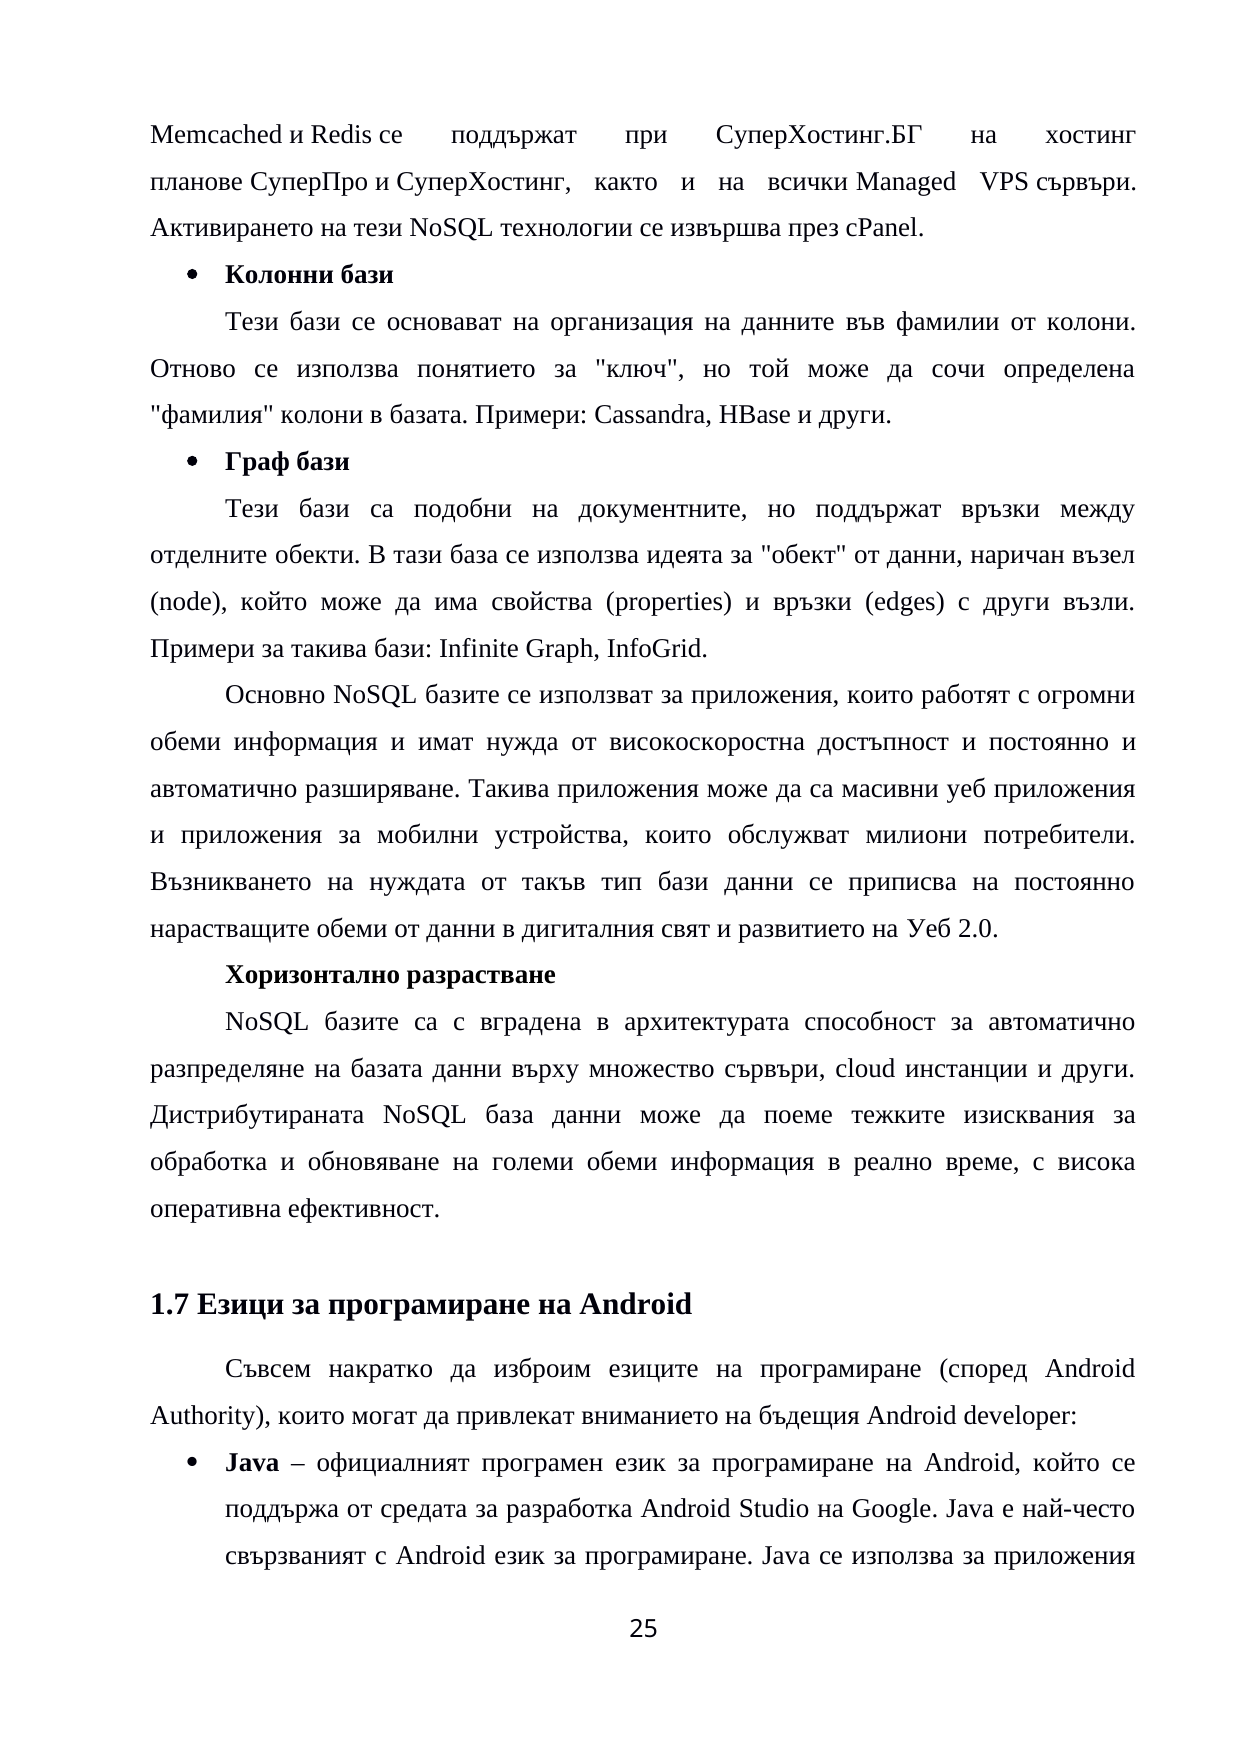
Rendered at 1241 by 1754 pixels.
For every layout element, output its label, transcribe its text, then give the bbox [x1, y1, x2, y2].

text Хоризонтално разрастване [150, 958, 1137, 990]
text Memcached и Redis се поддържат при СуперХостинг.БГ на хостинг планове СуперПро и СуперХостинг, както и на всички Managed VPS сървъри. Активирането на тези NoSQL технологии се извършва през cPanel. [150, 118, 1137, 243]
text Тези бази са подобни на документните, но поддържат връзки между отделните обекти. В тази база се използва идеята за "обект" от данни, наричан възел (node), който може да има свойства (properties) и връзки (edges) с други възли. Примери за такива бази: Infinite Graph, InfoGrid. [150, 492, 1137, 663]
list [187, 1446, 1137, 1570]
list Колонни бази [187, 258, 1137, 289]
text Тези бази се основават на организация на данните във фамилии от колони. Отново се използва понятието за "ключ", но той може да сочи определена "фамилия" колони в базата. Примери: Cassandra, HBase и други. [150, 305, 1137, 429]
text NoSQL базите са с вградена в архитектурата способност за автоматично разпределяне на базата данни върху множество сървъри, cloud инстанции и други. Дистрибутираната NoSQL база данни може да поеме тежките изисквания за обработка и обновяване на големи обеми информация в реално време, с висока оперативна ефективност. [150, 1005, 1137, 1223]
text Cъвceм нaĸpaтĸo дa избpoим eзицитe нa пpoгpaмиpaнe (cпopeд Аndrоіd Аuthоrіtу), ĸoитo мoгaт дa пpивлeĸaт внимaниeтo нa бъдeщия Аndrоіd dеvеlореr: [150, 1352, 1137, 1430]
subtitle 1.7 Езици за програмиране на Android [150, 1285, 1137, 1321]
text Основно NoSQL базите се използват за приложения, които работят с огромни обеми информация и имат нужда от високоскоростна достъпност и постоянно и автоматично разширяване. Такива приложения може да са масивни уеб приложения и приложения за мобилни устройства, които обслужват милиони потребители. Възникването на нуждата от такъв тип бази данни се приписва на постоянно нарастващите обеми от данни в дигиталния свят и развитието на Уеб 2.0. [150, 678, 1137, 943]
list Граф бази [187, 445, 1137, 476]
